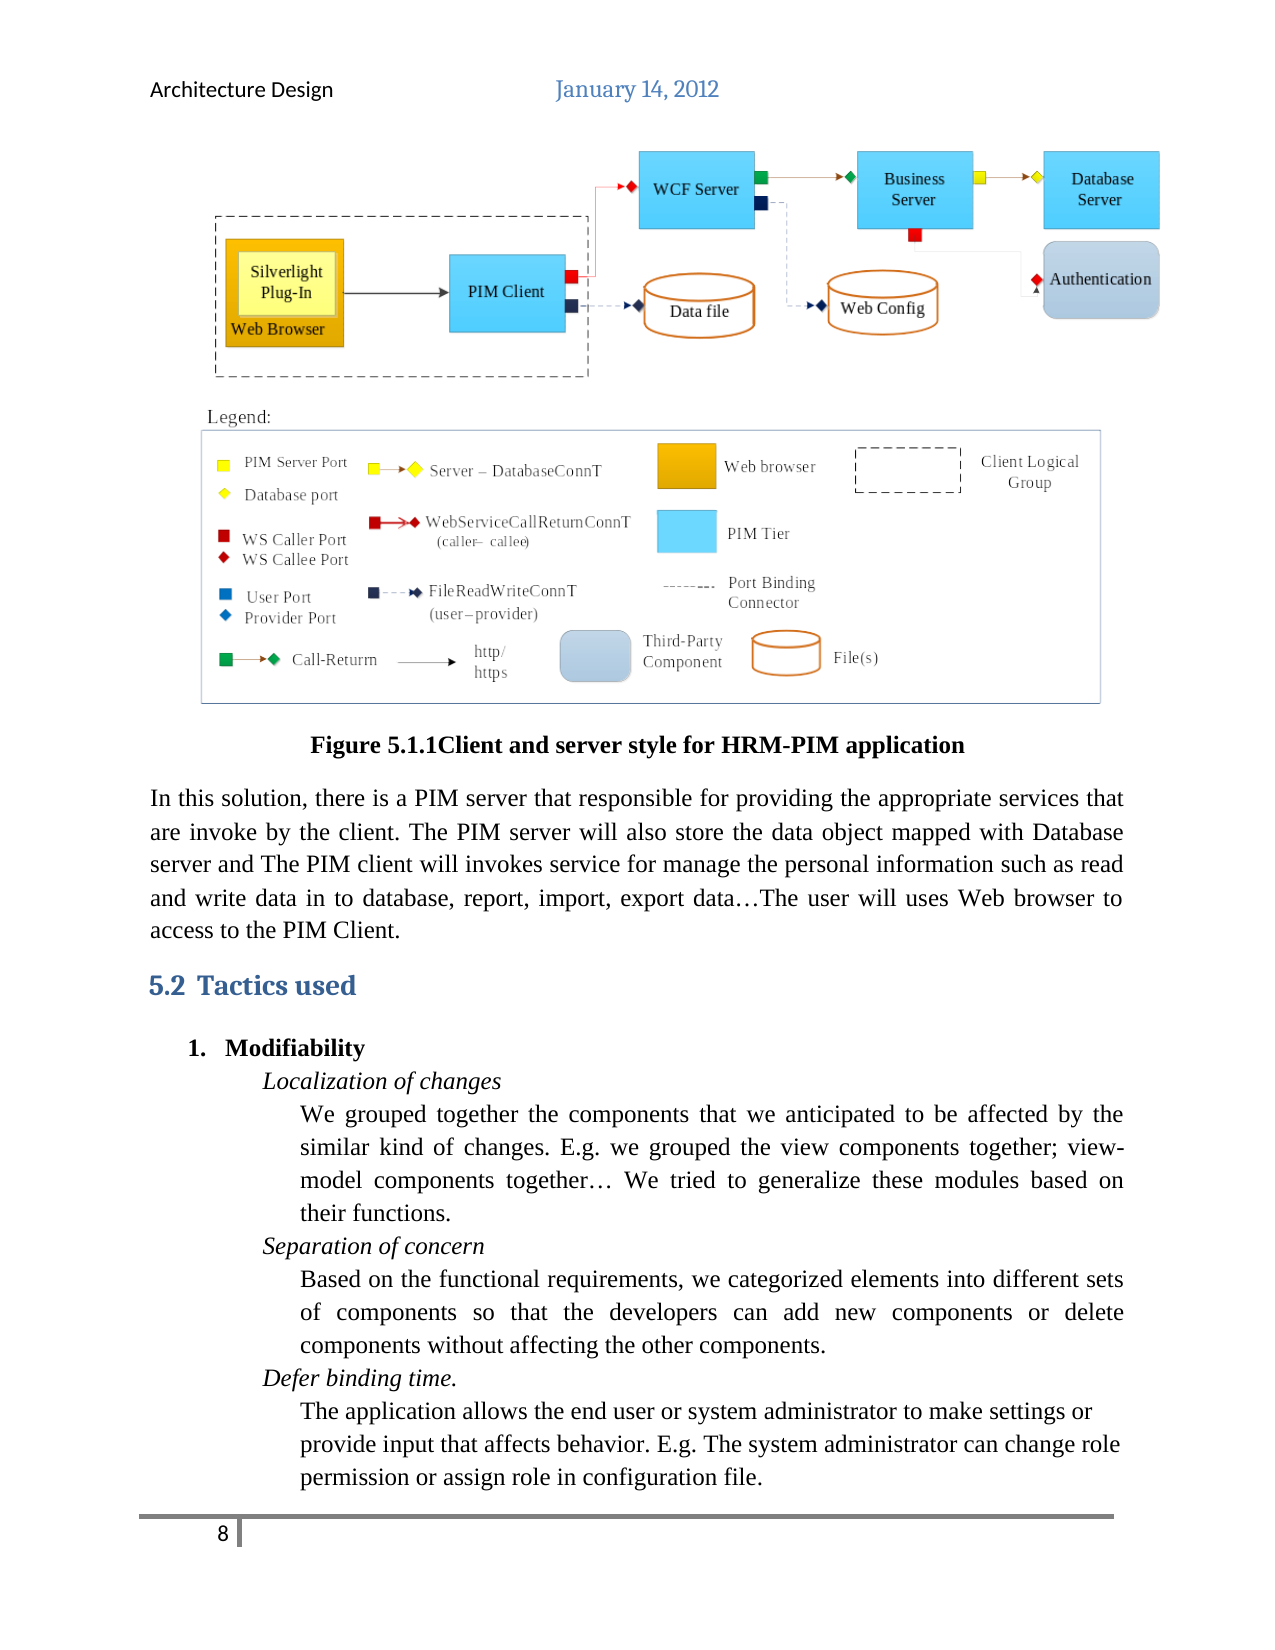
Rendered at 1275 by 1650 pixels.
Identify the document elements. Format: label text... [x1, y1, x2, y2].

list We grouped together the components that we anticipated to be affected by the similar kind of changes. E.g. we grouped the view components together; view-model components together… We tried to generalize these modules based on their functions. [300, 1099, 1125, 1227]
list The application allows the end user or system administrator to make settings or provide input that affects behavior. E.g. The system administrator can change role permission or assign role in configuration file. [300, 1396, 1125, 1491]
list Separation of concern [262, 1231, 1125, 1260]
list Localization of changes [262, 1066, 1125, 1095]
text In this solution, there is a PIM server that responsible for providing the appropriate services that are invoke by the client. The PIM server will also store the data object mapped with Database server and The PIM client will invokes service for manage the personal information such as read and write data in to database, report, import, export data…The user will uses Web browser to access to the PIM Client. [150, 783, 1125, 944]
list Based on the functional requirements, we categorized elements into different sets of components so that the developers can add new components or delete components without affecting the other components. [300, 1264, 1125, 1359]
list Modifiability [187, 1033, 1125, 1062]
subtitle Tactics used [148, 969, 1125, 1003]
text Figure 5.1.1Client and server style for HRM-PIM application [150, 730, 1125, 758]
list Defer binding time. [262, 1363, 1125, 1392]
